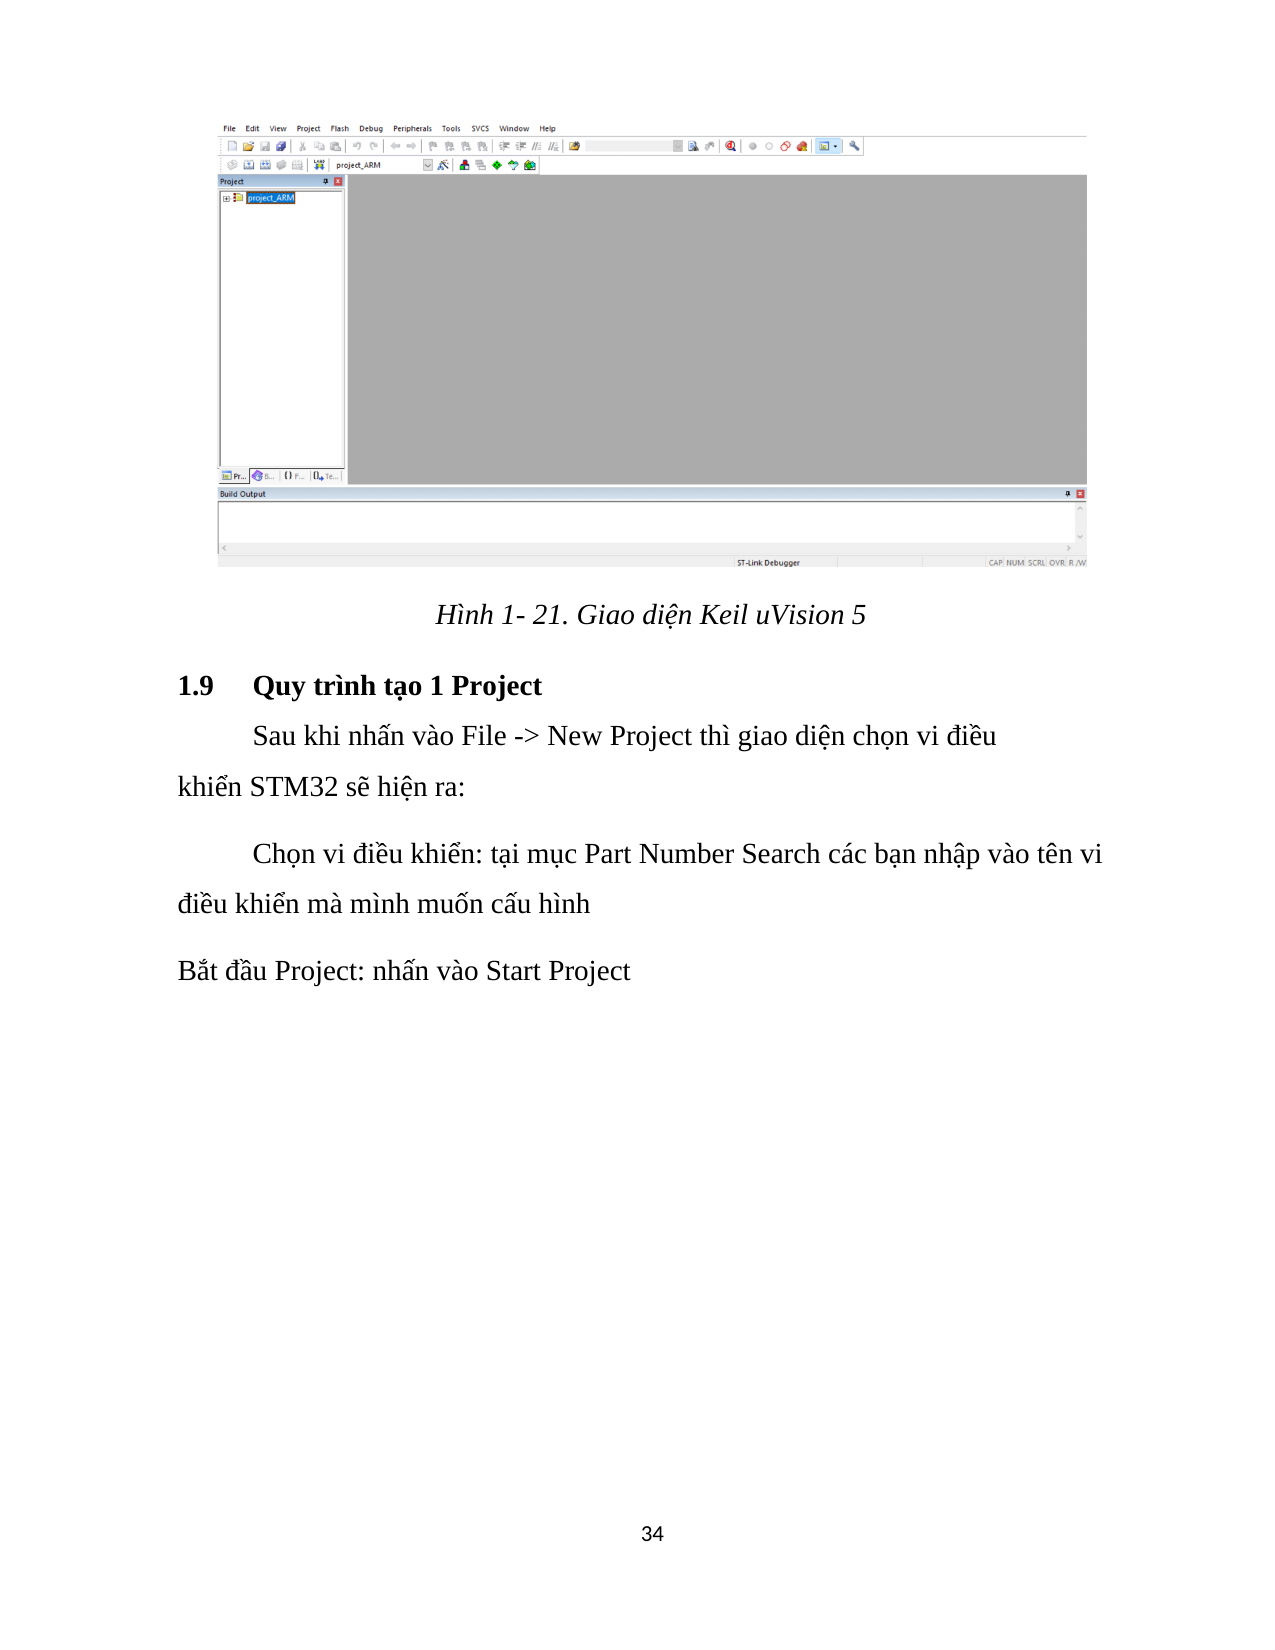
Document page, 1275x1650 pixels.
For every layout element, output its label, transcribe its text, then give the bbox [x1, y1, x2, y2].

text Sau khi nhấn vào File -> New Project thì giao diện chọn vi điều khiển STM32 sẽ hiện ra: [177, 718, 1068, 802]
picture [217, 118, 1087, 567]
text Hình 1- 21. Giao diện Keil uVision 5 [177, 597, 1127, 631]
text Bắt đầu Project: nhấn vào Start Project [118, 953, 1068, 987]
text Chọn vi điều khiển: tại mục Part Number Search các bạn nhập vào tên vi điều khiển mà mình muốn cấu hình [177, 836, 1127, 920]
subtitle Quy trình tạo 1 Project [177, 668, 1068, 702]
